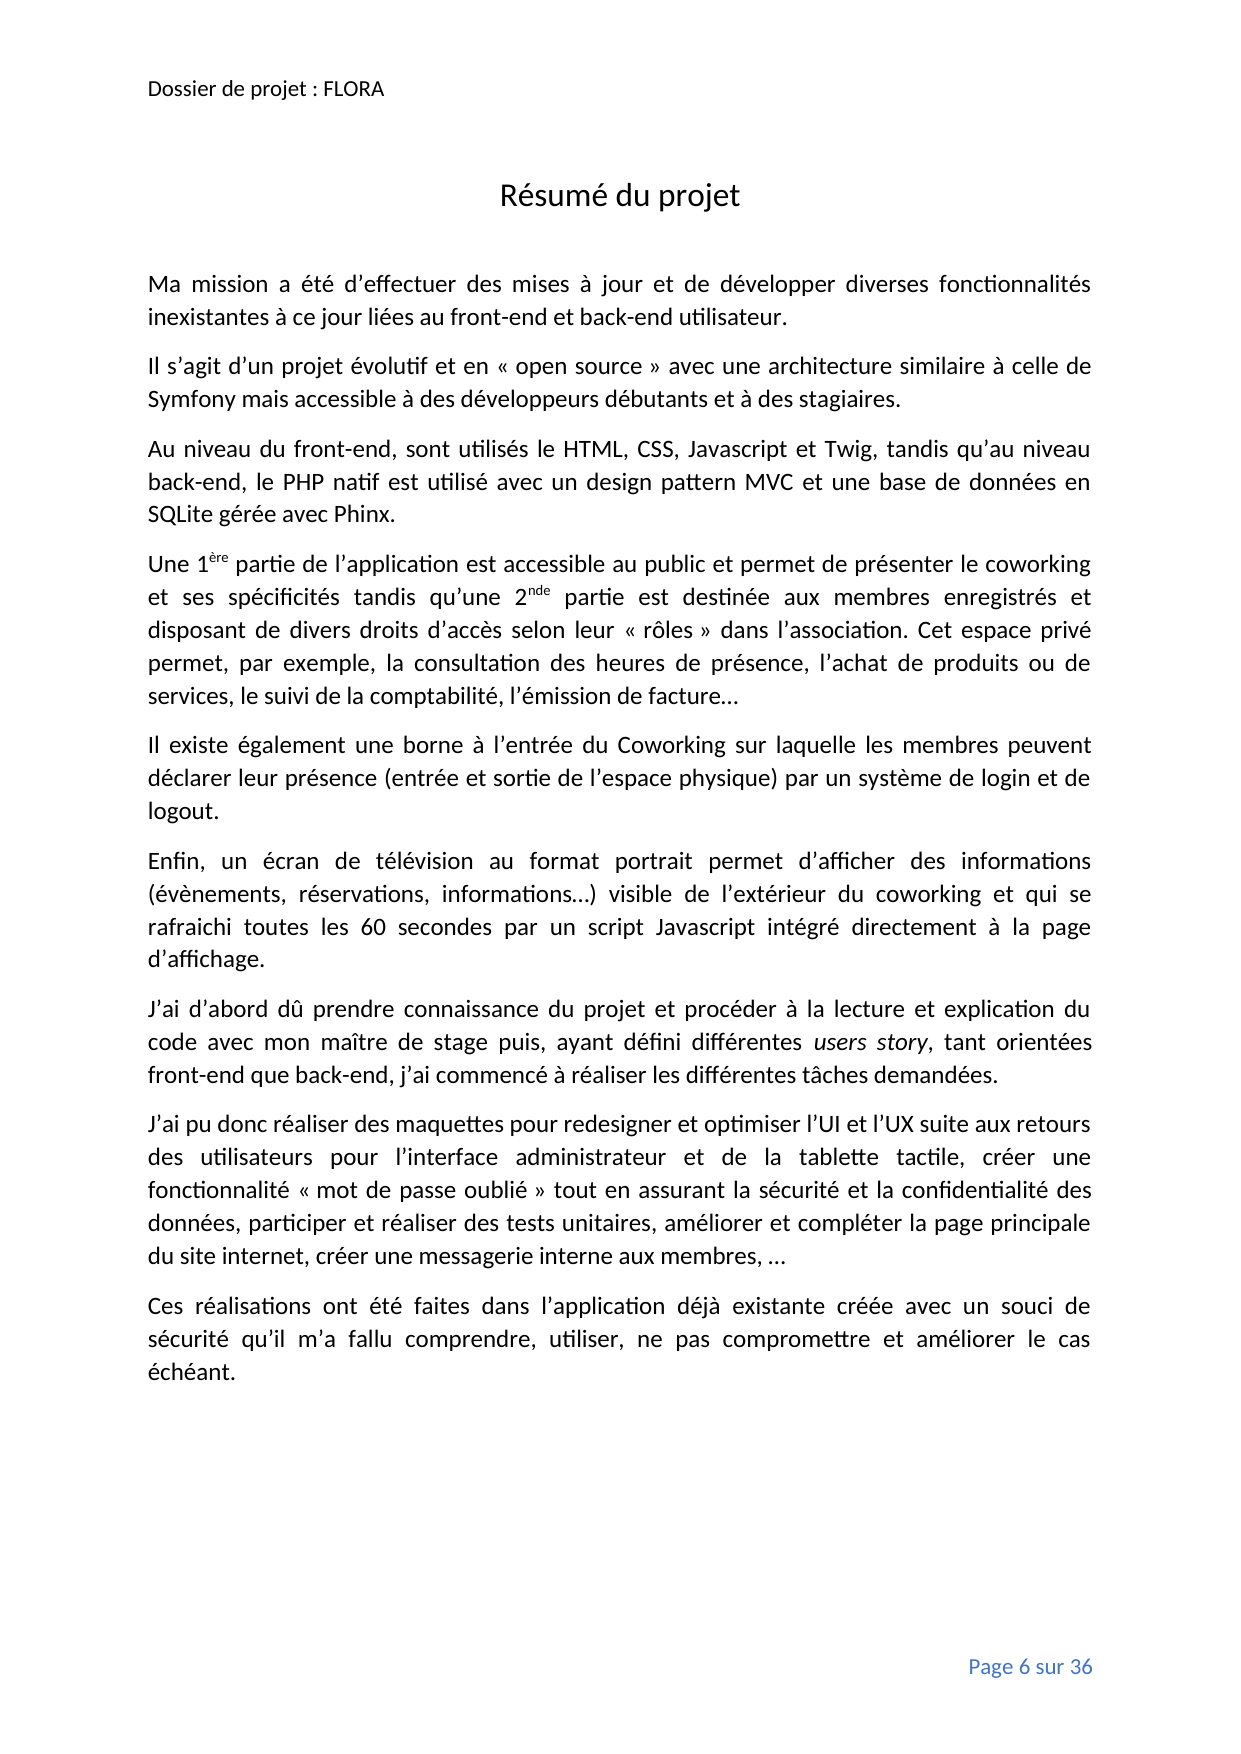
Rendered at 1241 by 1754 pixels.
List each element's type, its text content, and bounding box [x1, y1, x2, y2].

text J’ai pu donc réaliser des maquettes pour redesigner et optimiser l’UI et l’UX suite aux retours des utilisateurs pour l’interface administrateur et de la tablette tactile, créer une fonctionnalité « mot de passe oublié » tout en assurant la sécurité et la confidentialité des données, participer et réaliser des tests unitaires, améliorer et compléter la page principale du site internet, créer une messagerie interne aux membres, … [148, 1108, 1093, 1271]
text J’ai d’abord dû prendre connaissance du projet et procéder à la lecture et explication du code avec mon maître de stage puis, ayant défini différentes users story, tant orientées front-end que back-end, j’ai commencé à réaliser les différentes tâches demandées. [148, 993, 1093, 1089]
text Ces réalisations ont été faites dans l’application déjà existante créée avec un souci de sécurité qu’il m’a fallu comprendre, utiliser, ne pas compromettre et améliorer le cas échéant. [148, 1290, 1093, 1386]
text Il existe également une borne à l’entrée du Coworking sur laquelle les membres peuvent déclarer leur présence (entrée et sortie de l’espace physique) par un système de login et de logout. [148, 729, 1093, 826]
text Ma mission a été d’effectuer des mises à jour et de développer diverses fonctionnalités inexistantes à ce jour liées au front-end et back-end utilisateur. [148, 268, 1093, 331]
subtitle Résumé du projet [148, 174, 1093, 215]
text Au niveau du front-end, sont utilisés le HTML, CSS, Javascript et Twig, tandis qu’au niveau back-end, le PHP natif est utilisé avec un design pattern MVC et une base de données en SQLite gérée avec Phinx. [148, 433, 1093, 529]
text Il s’agit d’un projet évolutif et en « open source » avec une architecture similaire à celle de Symfony mais accessible à des développeurs débutants et à des stagiaires. [148, 350, 1093, 414]
text Enfin, un écran de télévision au format portrait permet d’afficher des informations (évènements, réservations, informations…) visible de l’extérieur du coworking et qui se rafraichi toutes les 60 secondes par un script Javascript intégré directement à la page d’affichage. [148, 845, 1093, 974]
text Une 1ère partie de l’application est accessible au public et permet de présenter le coworking et ses spécificités tandis qu’une 2nde partie est destinée aux membres enregistrés et disposant de divers droits d’accès selon leur « rôles » dans l’association. Cet espace privé permet, par exemple, la consultation des heures de présence, l’achat de produits ou de services, le suivi de la comptabilité, l’émission de facture… [148, 548, 1093, 710]
